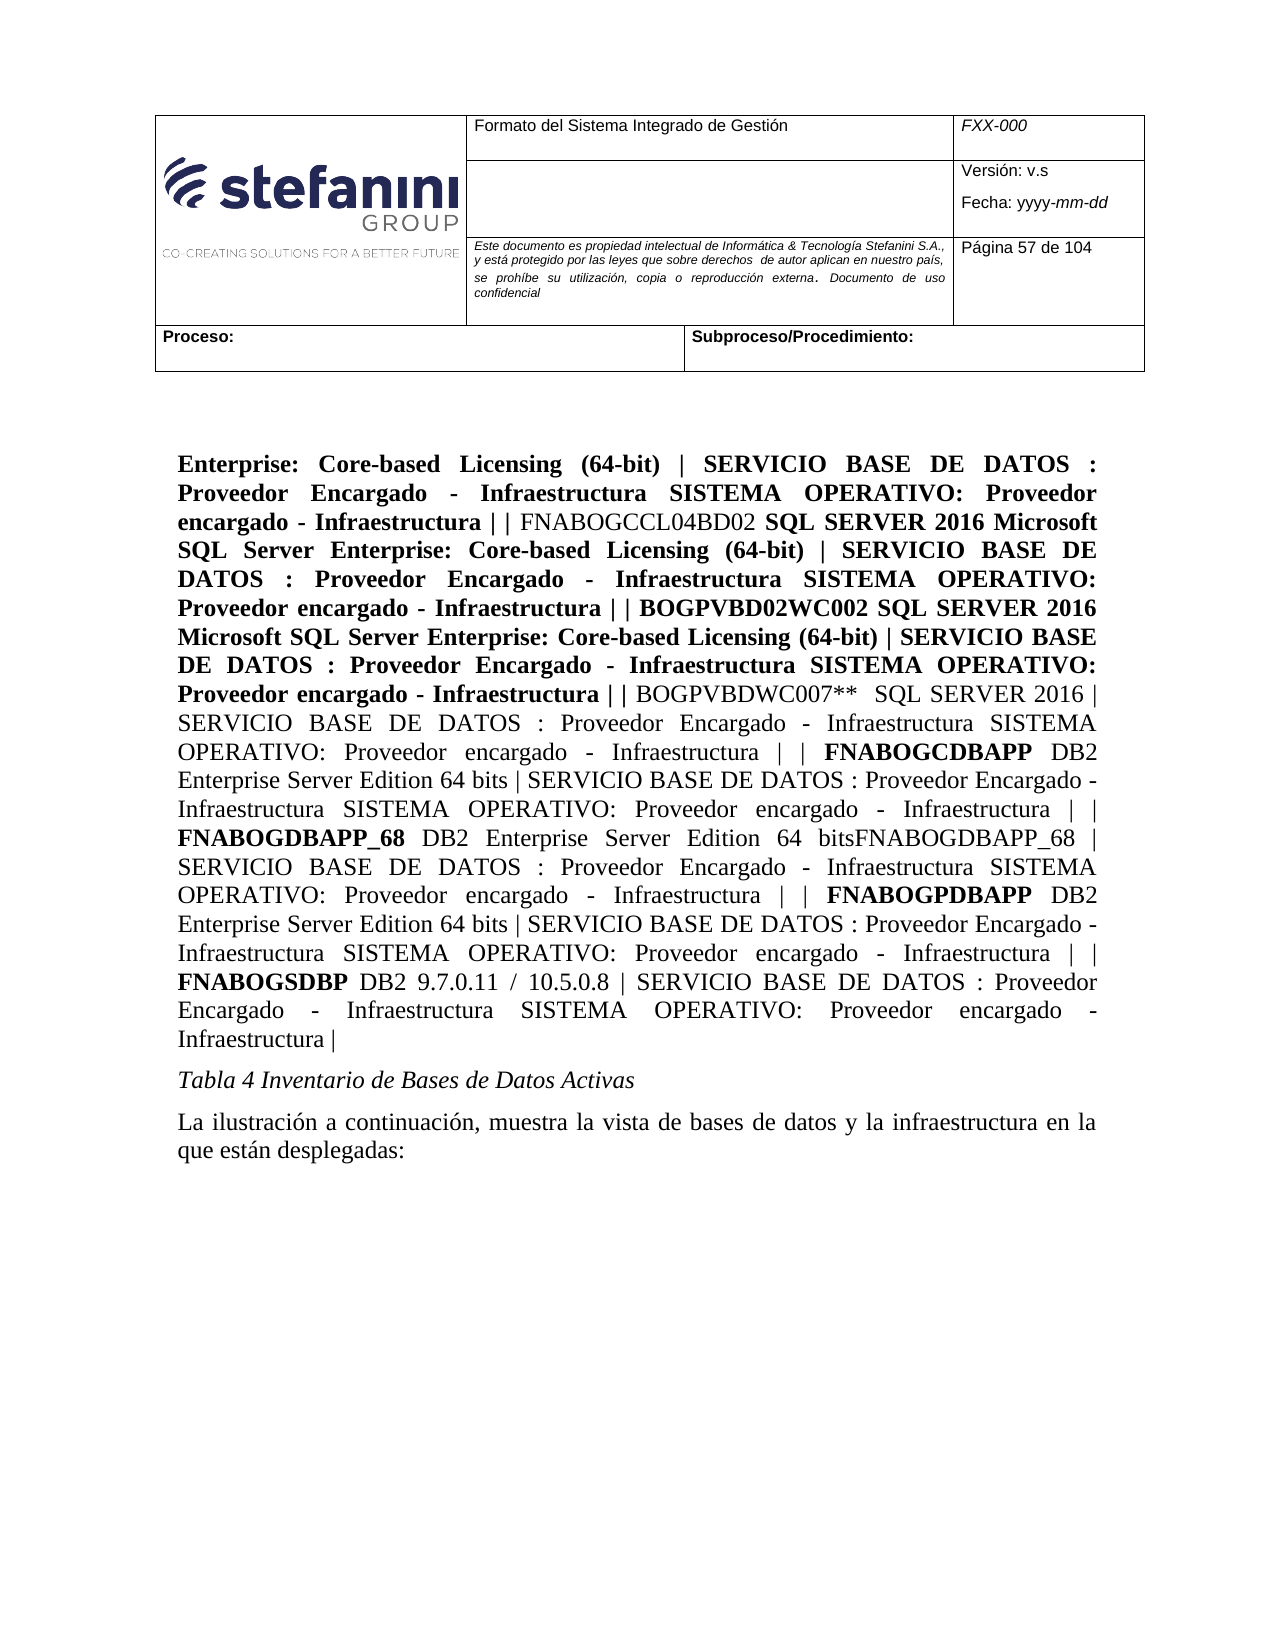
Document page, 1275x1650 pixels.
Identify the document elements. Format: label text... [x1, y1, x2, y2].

text Tabla 4 Inventario de Bases de Datos Activas [177, 1066, 1098, 1094]
picture [162, 157, 460, 261]
text La ilustración a continuación, muestra la vista de bases de datos y la infraestructura en la que están desplegadas: [177, 1107, 1098, 1164]
